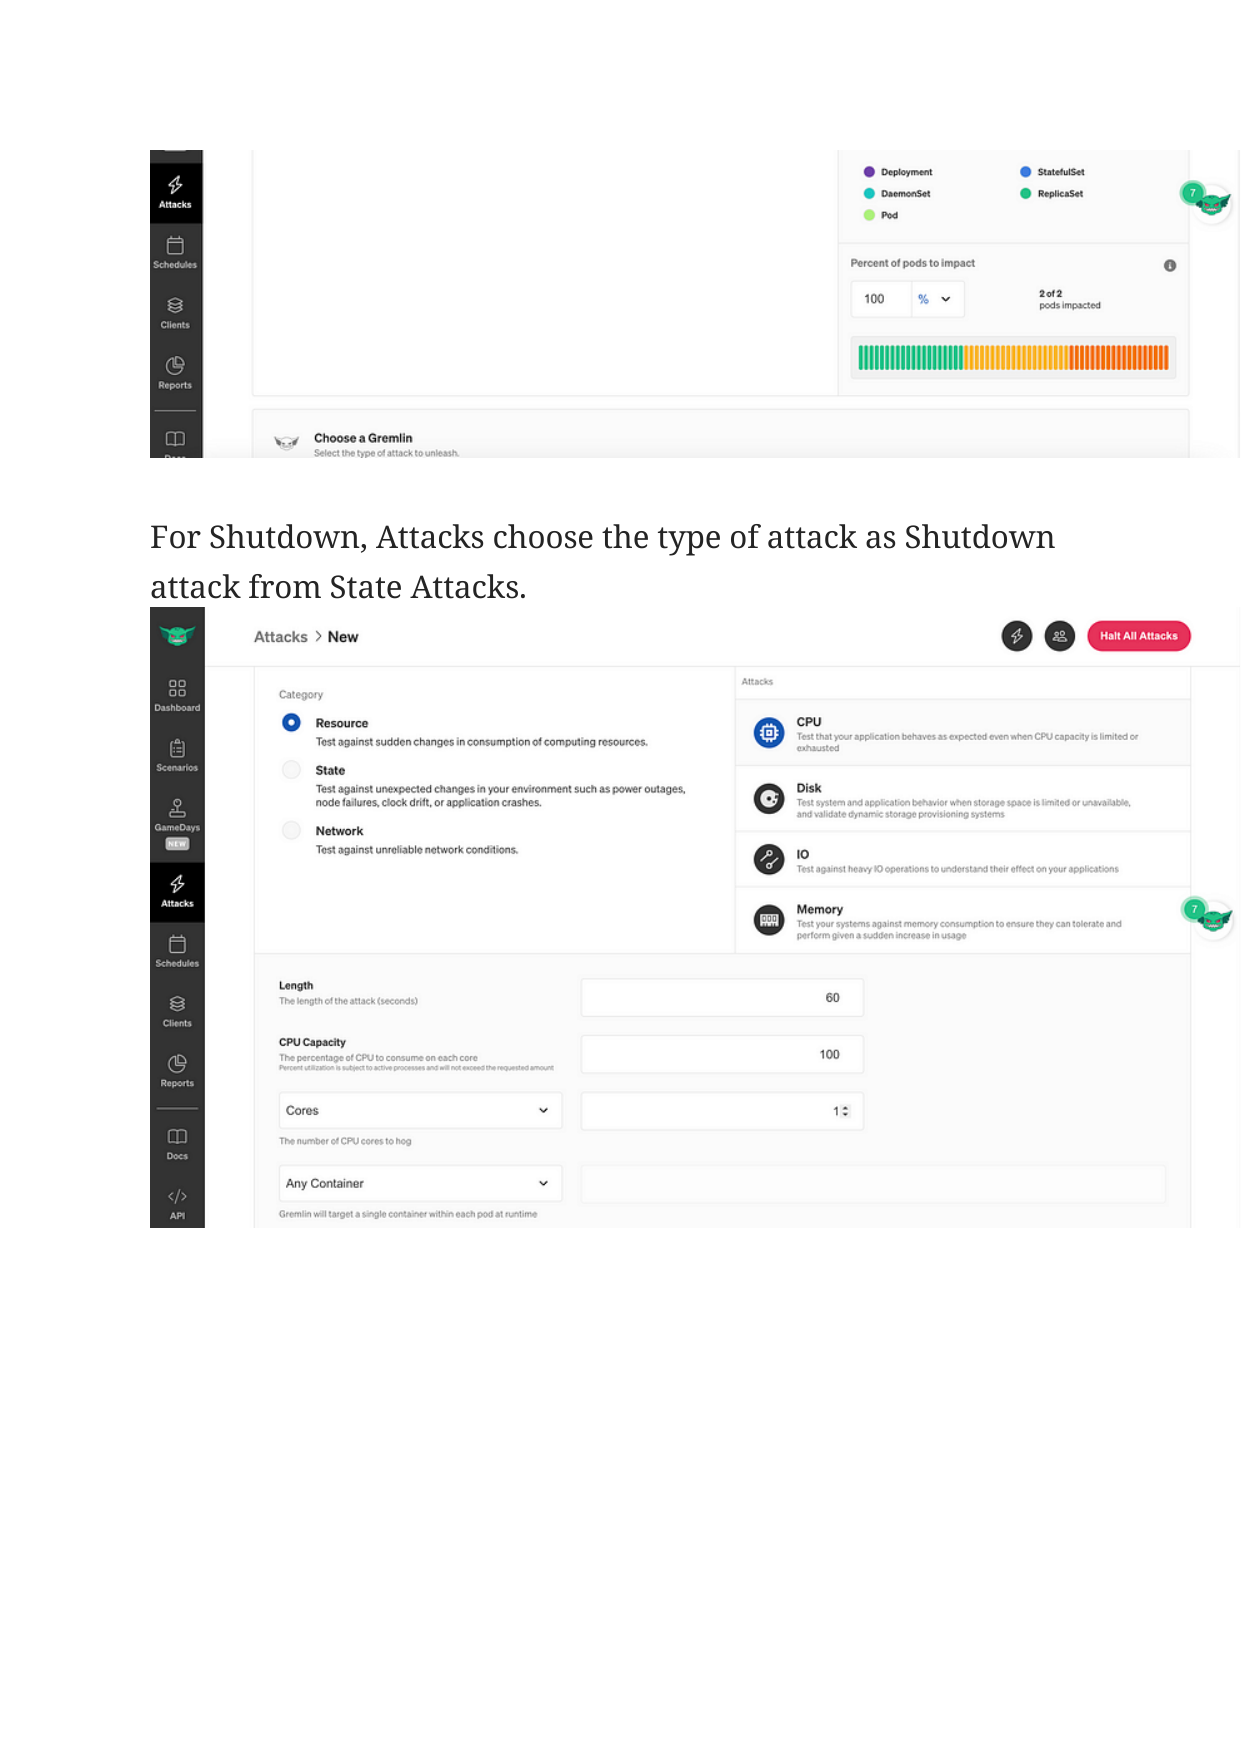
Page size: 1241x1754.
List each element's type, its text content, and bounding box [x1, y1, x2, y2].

text For Shutdown, Attacks choose the type of attack as Shutdown attack from State Attacks. [150, 507, 1090, 607]
picture [150, 607, 1241, 1228]
picture [150, 150, 1241, 458]
